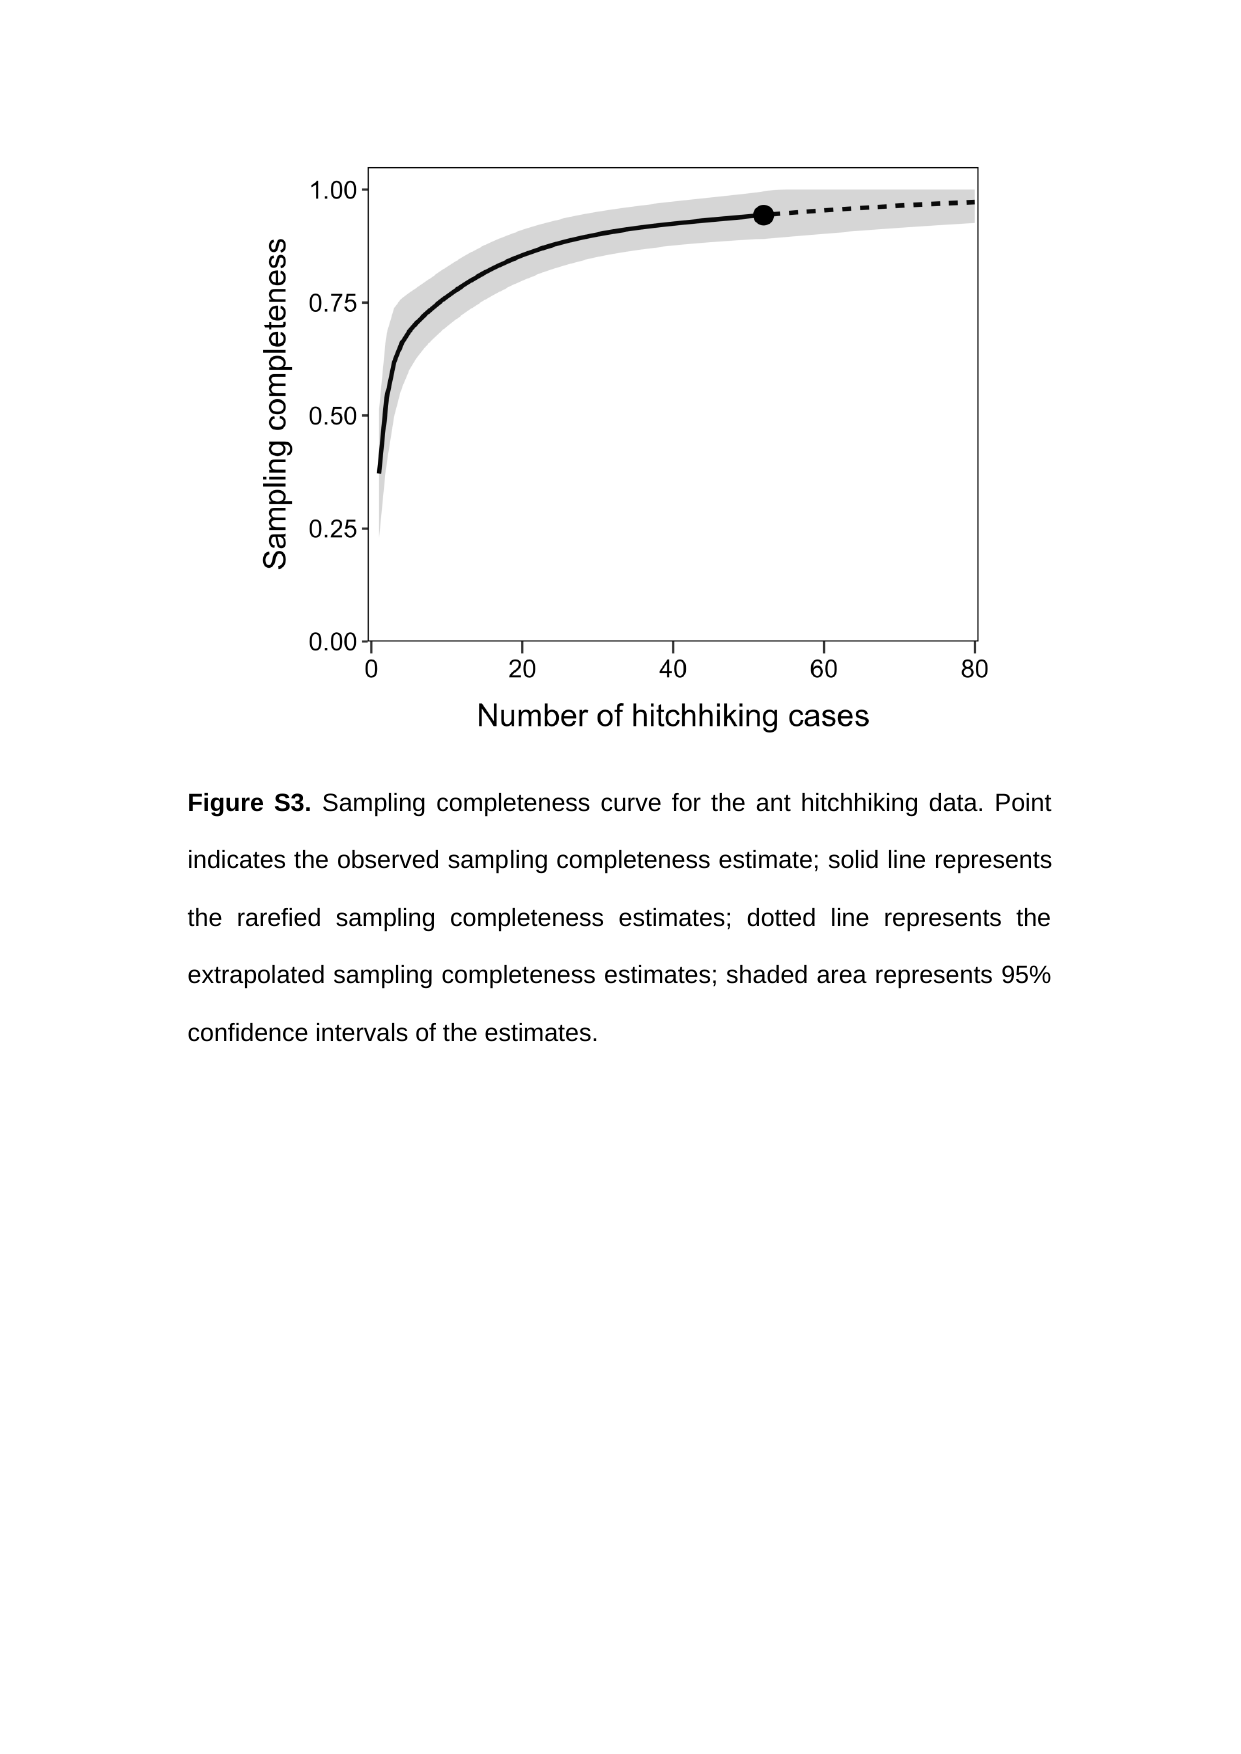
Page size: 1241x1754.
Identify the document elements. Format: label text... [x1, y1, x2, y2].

picture [245, 150, 995, 750]
text Figure S3. Sampling completeness curve for the ant hitchhiking data. Point indicates the observed sampling completeness estimate; solid line represents the rarefied sampling completeness estimates; dotted line represents the extrapolated sampling completeness estimates; shaded area represents 95% confidence intervals of the estimates. [187, 788, 1053, 1046]
